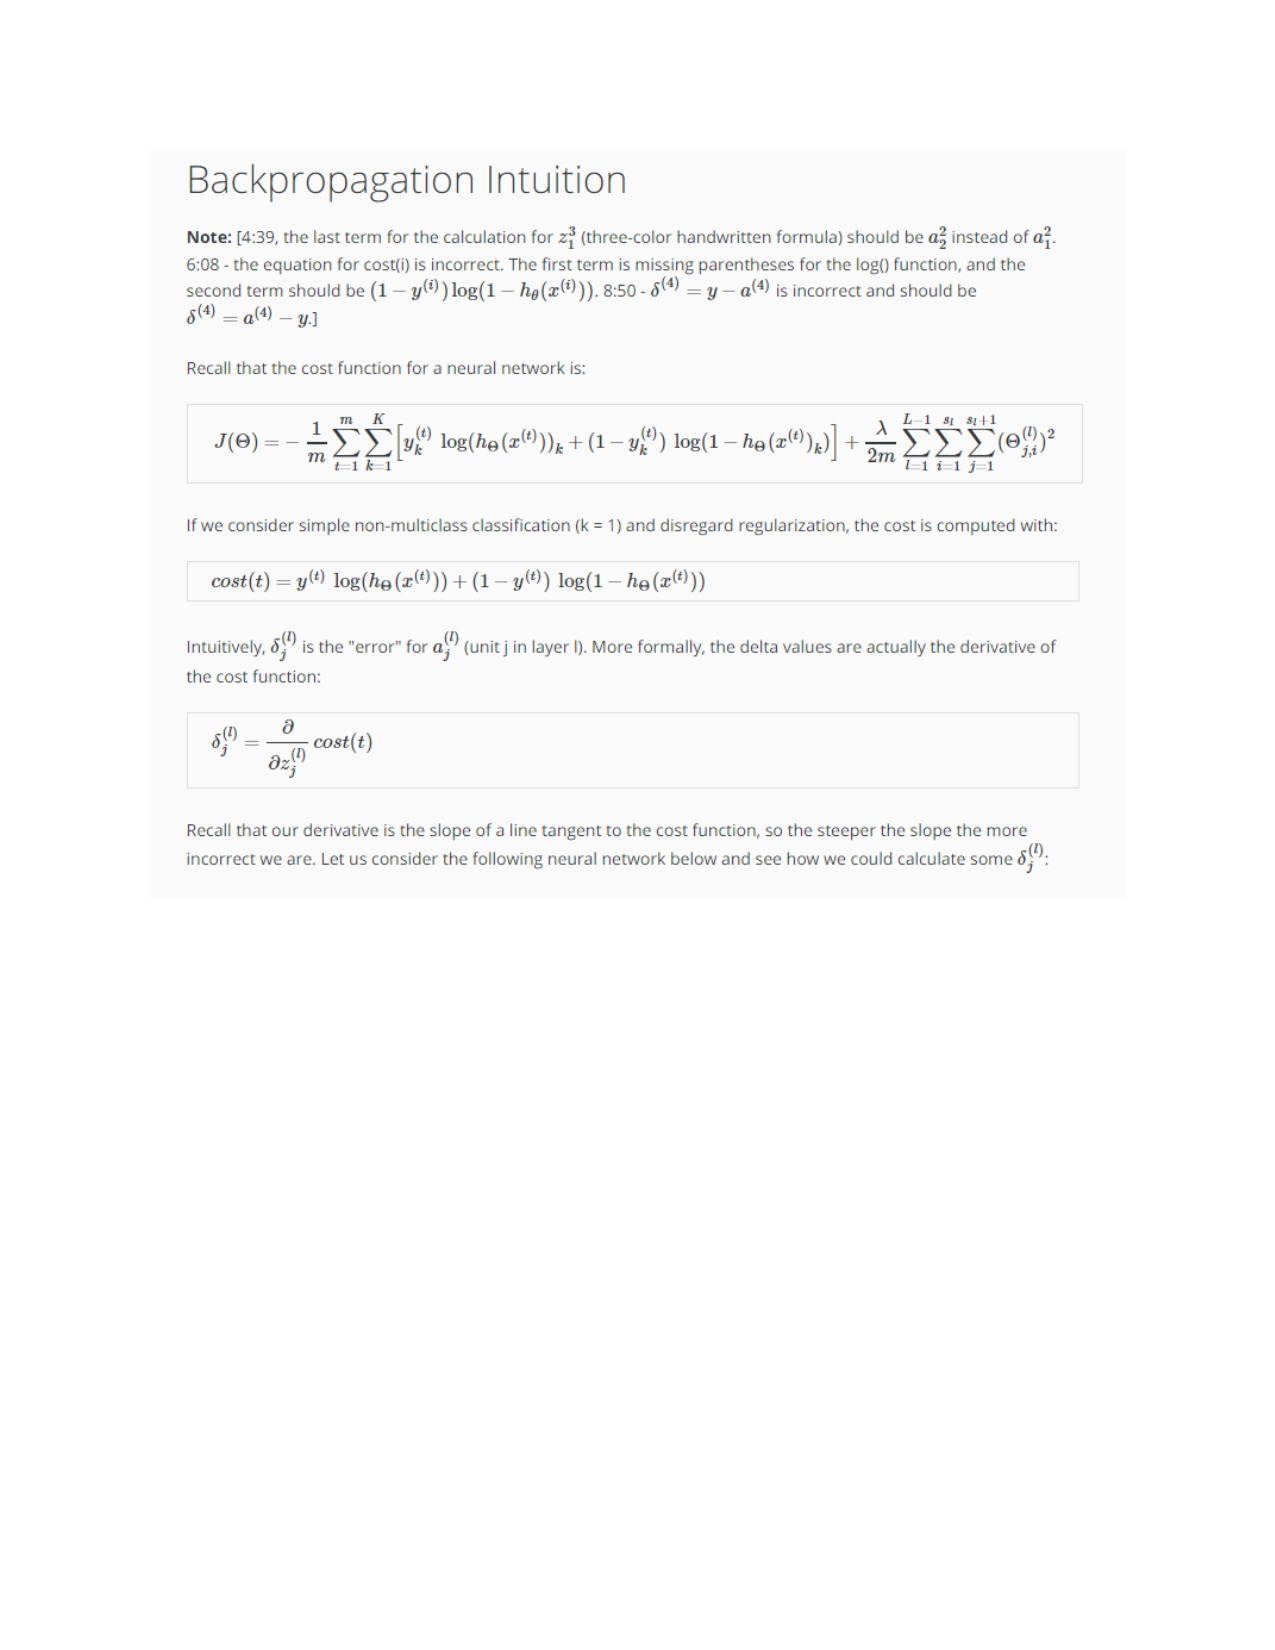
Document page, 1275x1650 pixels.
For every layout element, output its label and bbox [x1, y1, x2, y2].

picture [150, 150, 1125, 897]
